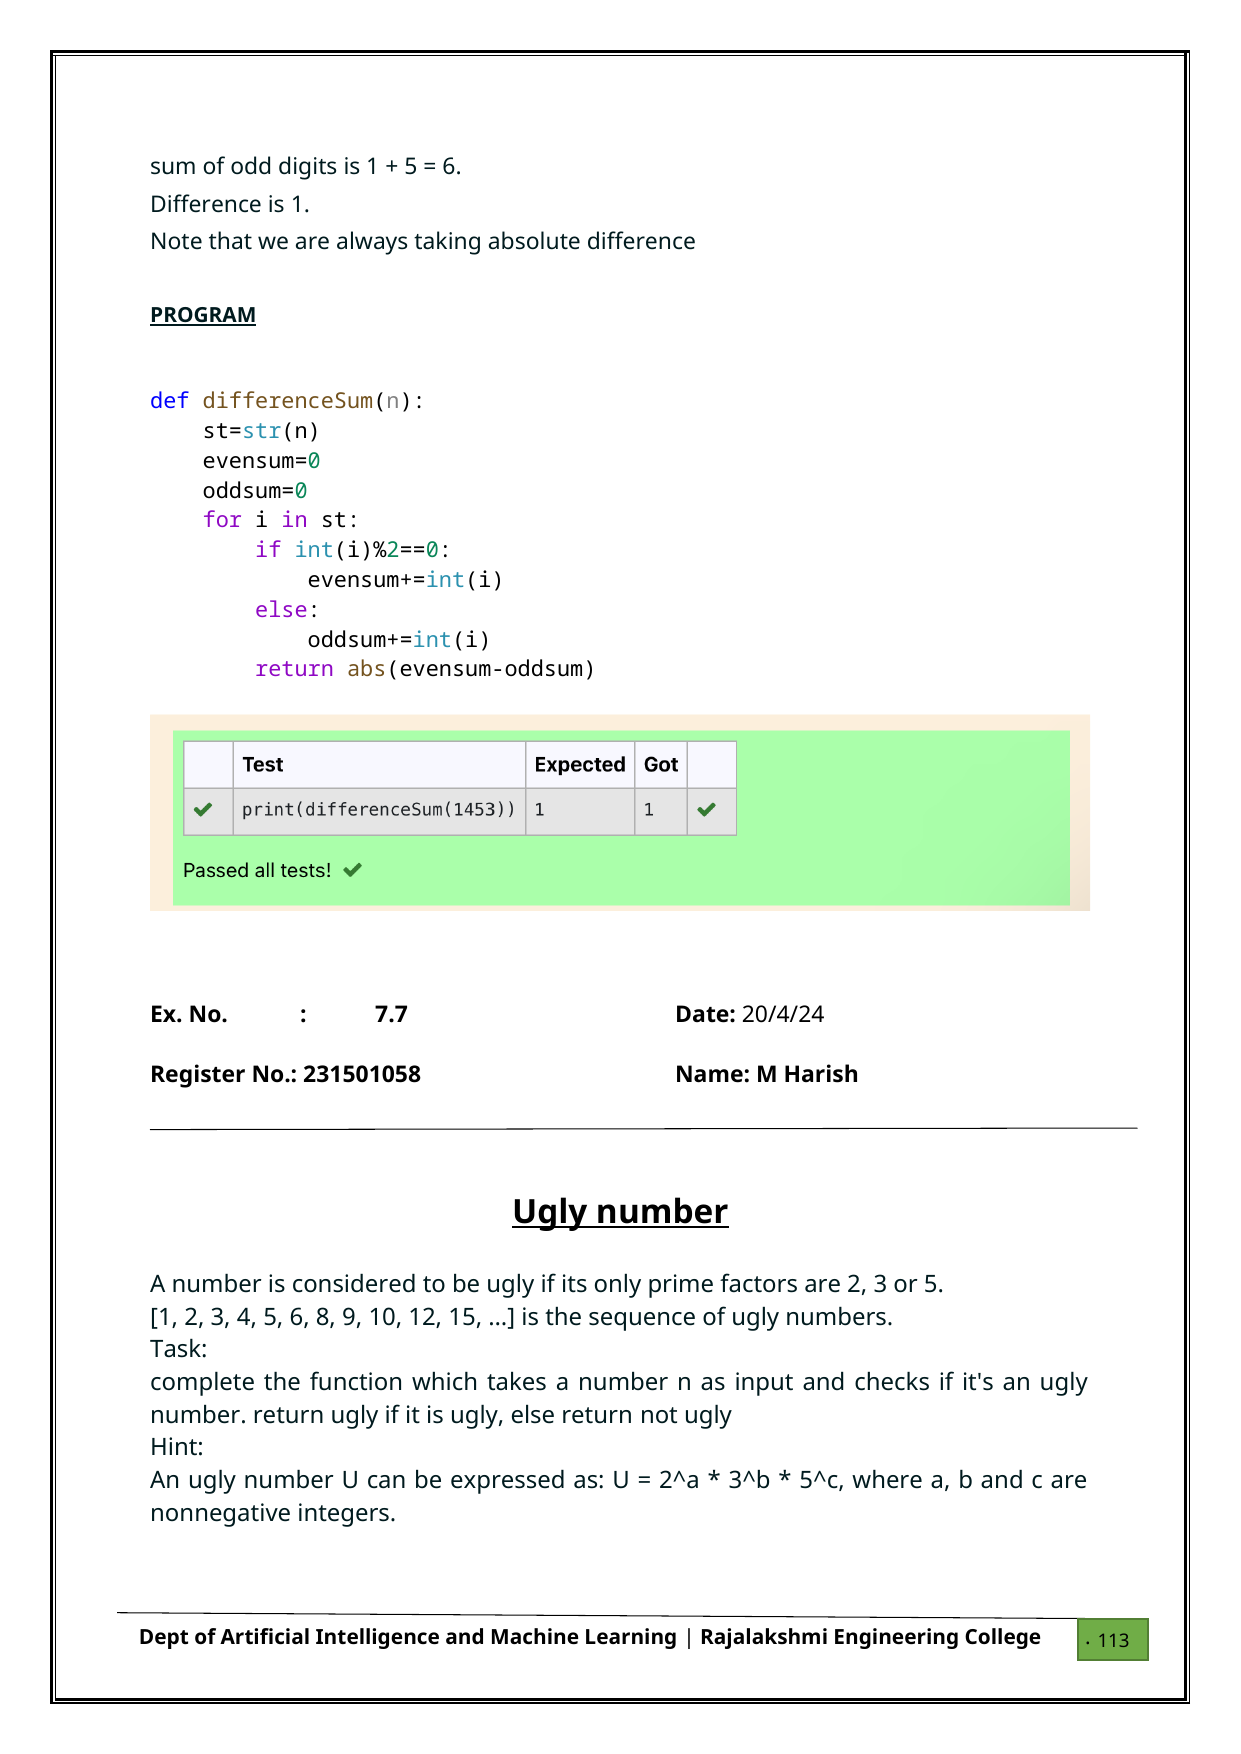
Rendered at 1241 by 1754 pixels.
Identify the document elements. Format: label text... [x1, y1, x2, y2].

text [1, 2, 3, 4, 5, 6, 8, 9, 10, 12, 15, …] is the sequence of ugly numbers. [150, 1300, 1090, 1332]
text st=str(n) [150, 415, 1090, 445]
text for i in st: [150, 504, 1090, 534]
text Ex. No. : 7.7 Date: 20/4/24 [150, 998, 1090, 1029]
text Ugly number [150, 1188, 1090, 1233]
text Note that we are always taking absolute difference [150, 225, 1090, 256]
text Task: [150, 1332, 1090, 1365]
text return abs(evensum-oddsum) [150, 653, 1090, 683]
text def differenceSum(n): [150, 385, 1090, 415]
picture [150, 713, 1091, 911]
text evensum=0 [150, 445, 1090, 475]
text A number is considered to be ugly if its only prime factors are 2, 3 or 5. [150, 1267, 1090, 1300]
text Difference is 1. [150, 187, 1090, 219]
text oddsum=0 [150, 475, 1090, 504]
text Register No.: 231501058 Name: M Harish [150, 1058, 1090, 1089]
text oddsum+=int(i) [150, 624, 1090, 653]
text Hint: [150, 1430, 1090, 1463]
text An ugly number U can be expressed as: U = 2^a * 3^b * 5^c, where a, b and c are nonnegative integers. [150, 1463, 1090, 1528]
text sum of odd digits is 1 + 5 = 6. [150, 150, 1090, 181]
text else: [150, 594, 1090, 624]
text complete the function which takes a number n as input and checks if it's an ugly number. return ugly if it is ugly, else return not ugly [150, 1365, 1090, 1430]
text PROGRAM [150, 300, 1090, 328]
text if int(i)%2==0: [150, 534, 1090, 564]
text evensum+=int(i) [150, 564, 1090, 594]
